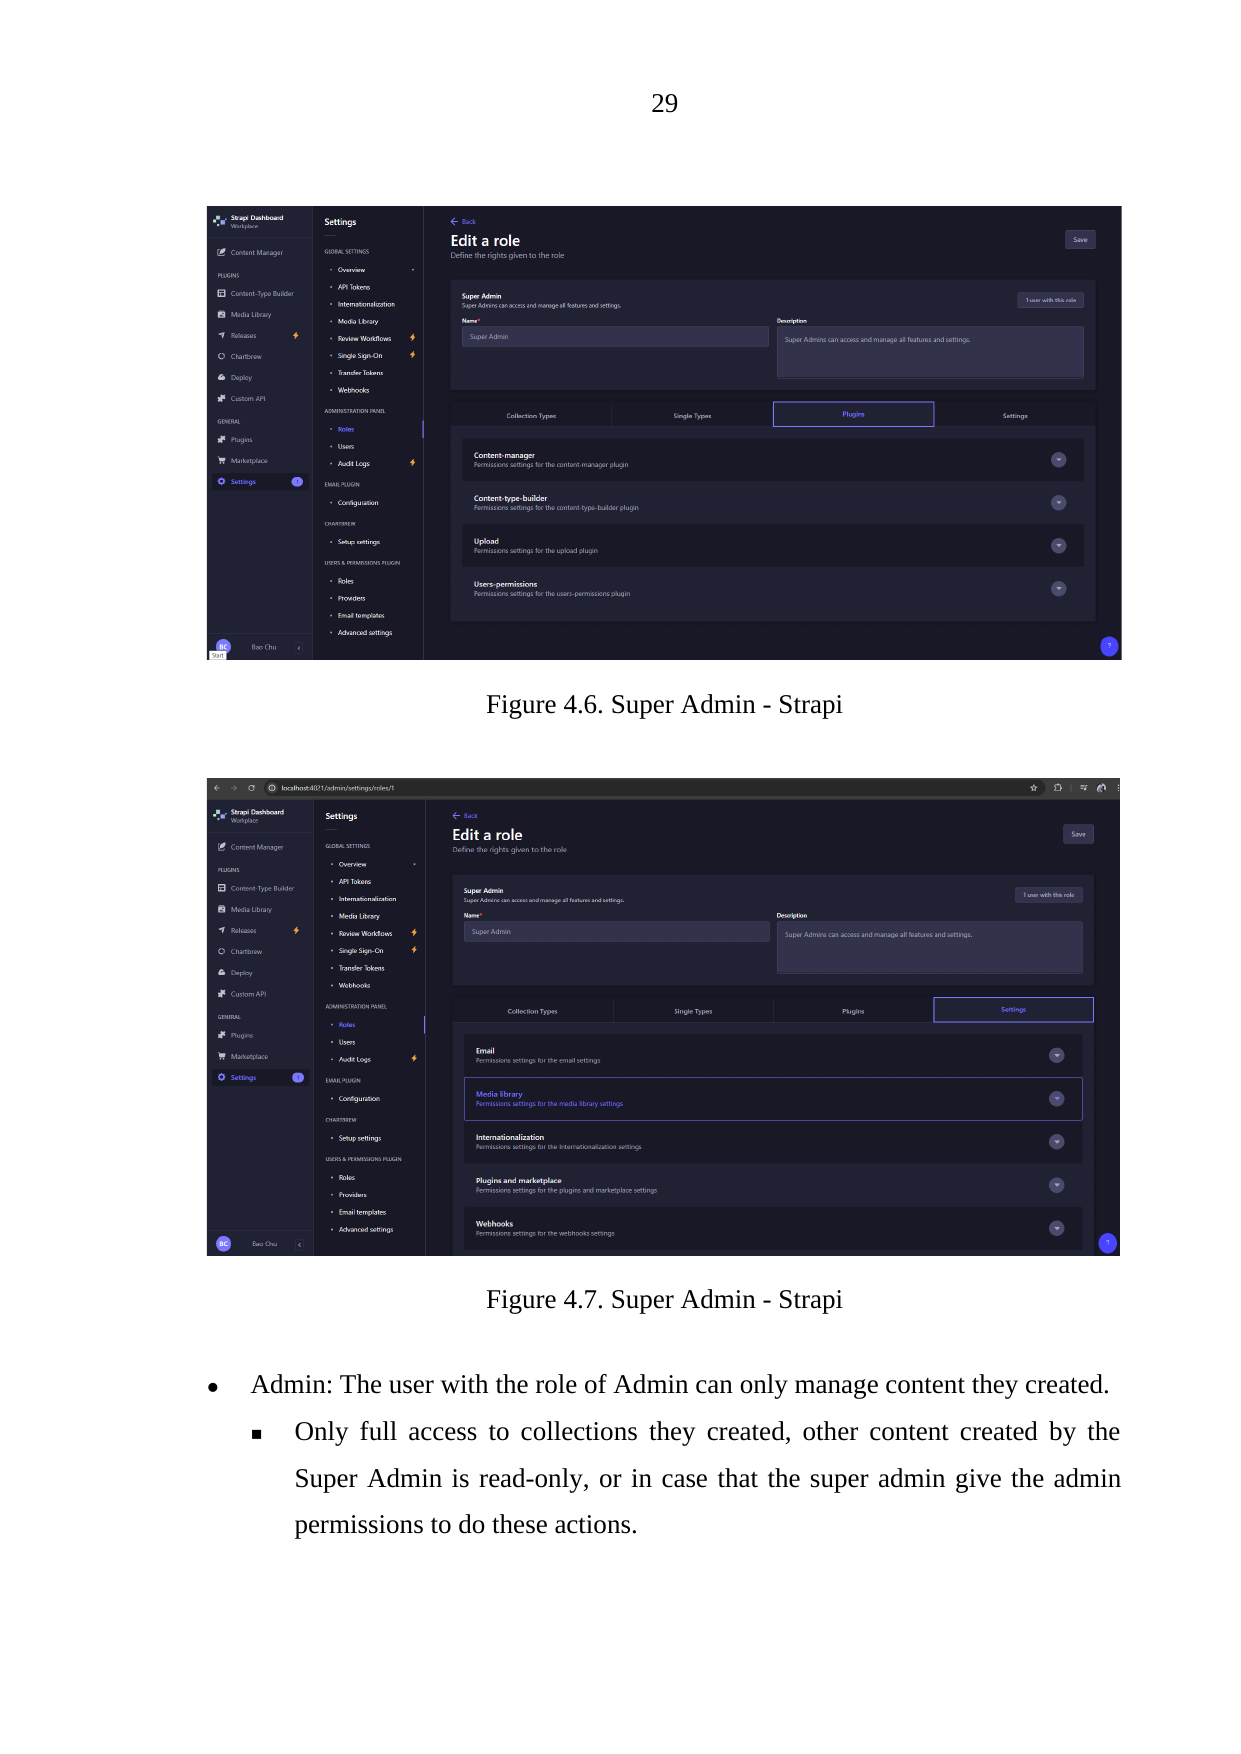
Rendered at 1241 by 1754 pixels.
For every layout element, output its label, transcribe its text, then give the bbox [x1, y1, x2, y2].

text Figure 4.7. Super Admin - Strapi [207, 1284, 1122, 1315]
list Admin: The user with the role of Admin can only manage content they created. [207, 1368, 1122, 1400]
text Figure 4.6. Super Admin - Strapi [207, 688, 1122, 719]
picture [206, 778, 1120, 1256]
list Only full access to collections they created, other content created by the Super Admin is read-only, or in case that the super admin give the admin permissions to do these actions. [251, 1415, 1122, 1540]
picture [206, 206, 1122, 660]
